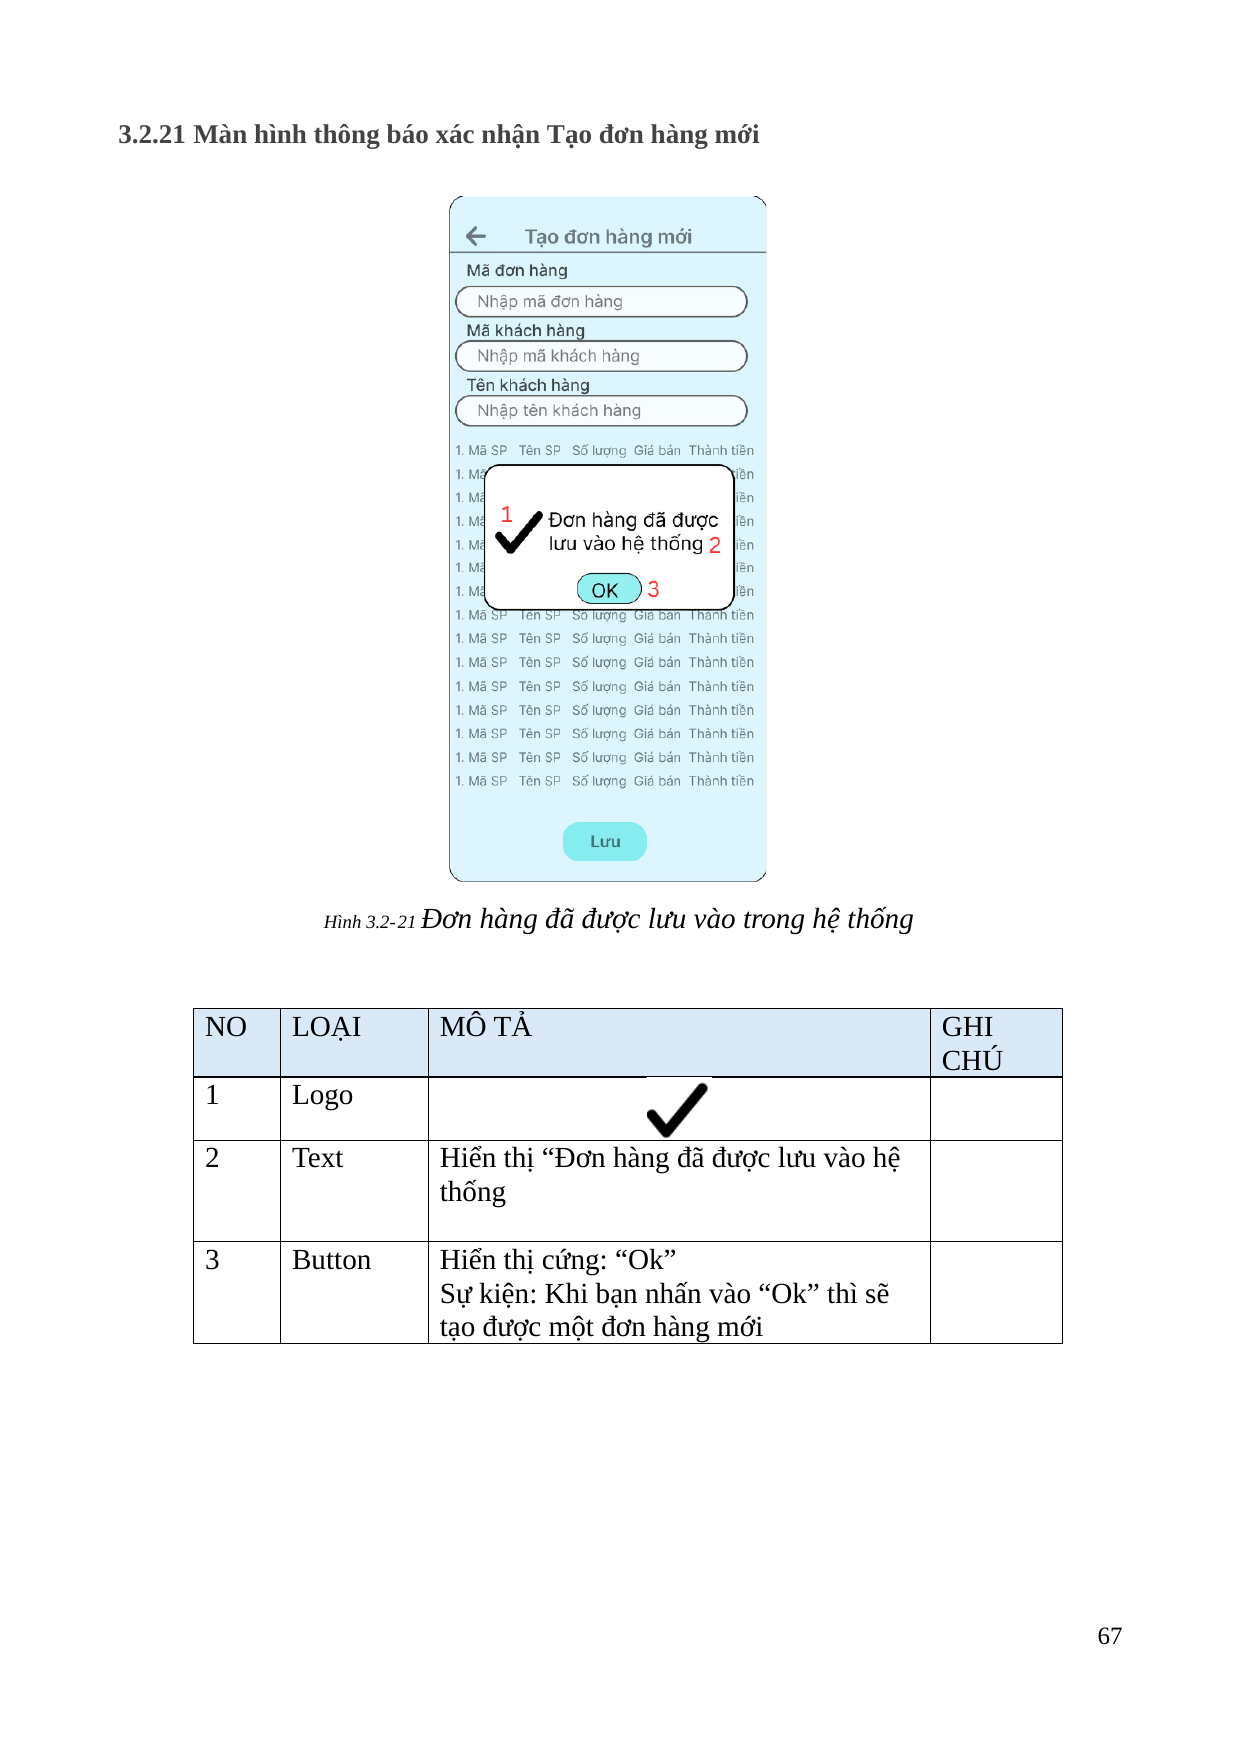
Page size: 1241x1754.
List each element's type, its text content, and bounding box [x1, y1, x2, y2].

table_cell [931, 1242, 1062, 1343]
table_cell [429, 1078, 646, 1139]
table_header LOẠI [281, 1009, 428, 1076]
table_cell Button [281, 1242, 428, 1343]
table_header MÔ TẢ [429, 1009, 930, 1076]
table_header NO [194, 1009, 280, 1076]
table_cell Hiển thị “Đơn hàng đã được lưu vào hệ thống [429, 1141, 930, 1241]
table_cell 1 [194, 1078, 280, 1139]
table_cell 2 [194, 1141, 280, 1241]
table_cell [931, 1078, 1062, 1139]
picture [449, 196, 767, 882]
subtitle Màn hình thông báo xác nhận Tạo đơn hàng mới [118, 118, 1122, 149]
table_cell 3 [194, 1242, 280, 1343]
table_cell Text [281, 1141, 428, 1241]
table_cell [712, 1078, 930, 1139]
table_header GHI CHÚ [931, 1009, 1062, 1076]
table_cell Hiển thị cứng: “Ok” Sự kiện: Khi bạn nhấn vào “Ok” thì sẽ tạo được một đơn hàng mới [429, 1242, 930, 1343]
table_cell [931, 1141, 1062, 1241]
table_cell Logo [281, 1078, 428, 1139]
picture [646, 1077, 712, 1140]
